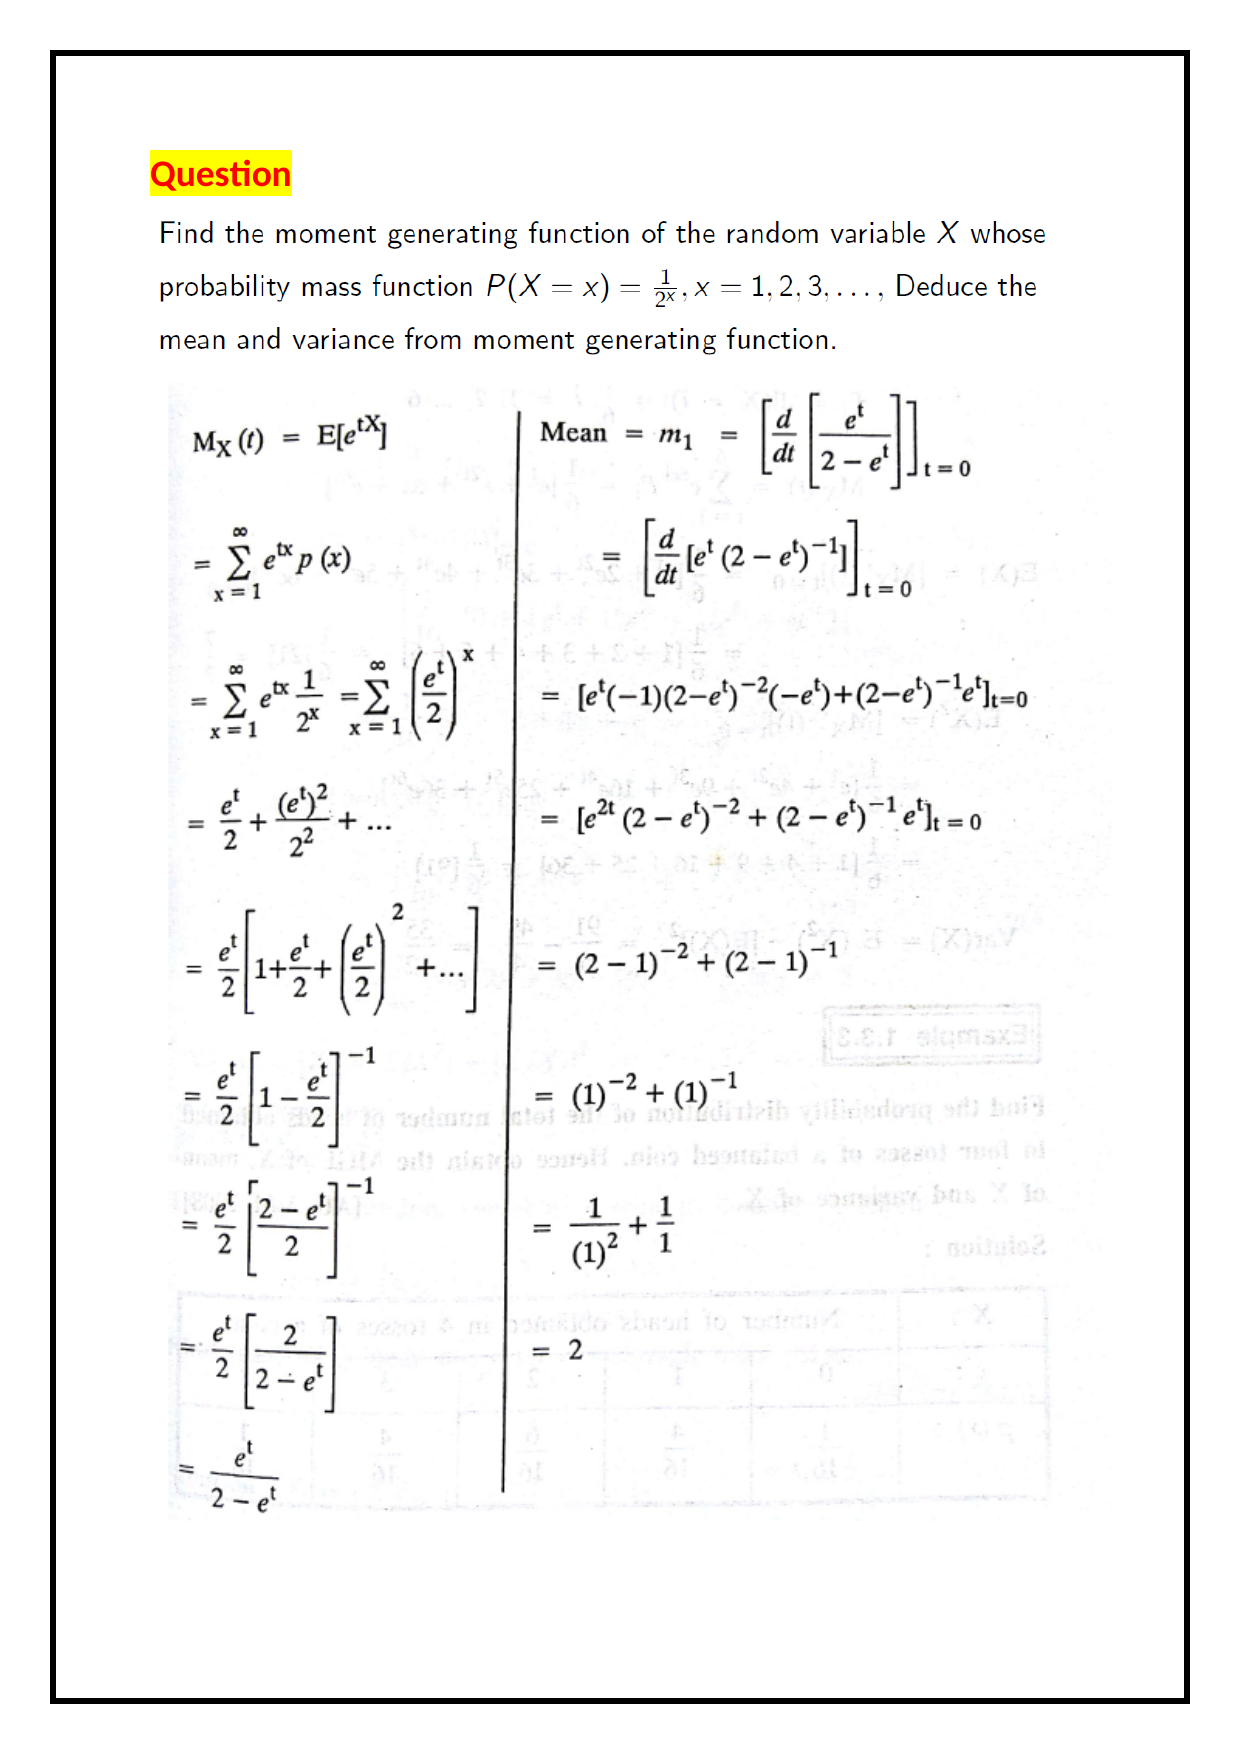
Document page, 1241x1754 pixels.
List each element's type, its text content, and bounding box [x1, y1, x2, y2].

picture [150, 198, 1091, 365]
text Question [150, 150, 1090, 198]
picture [150, 383, 1113, 1521]
